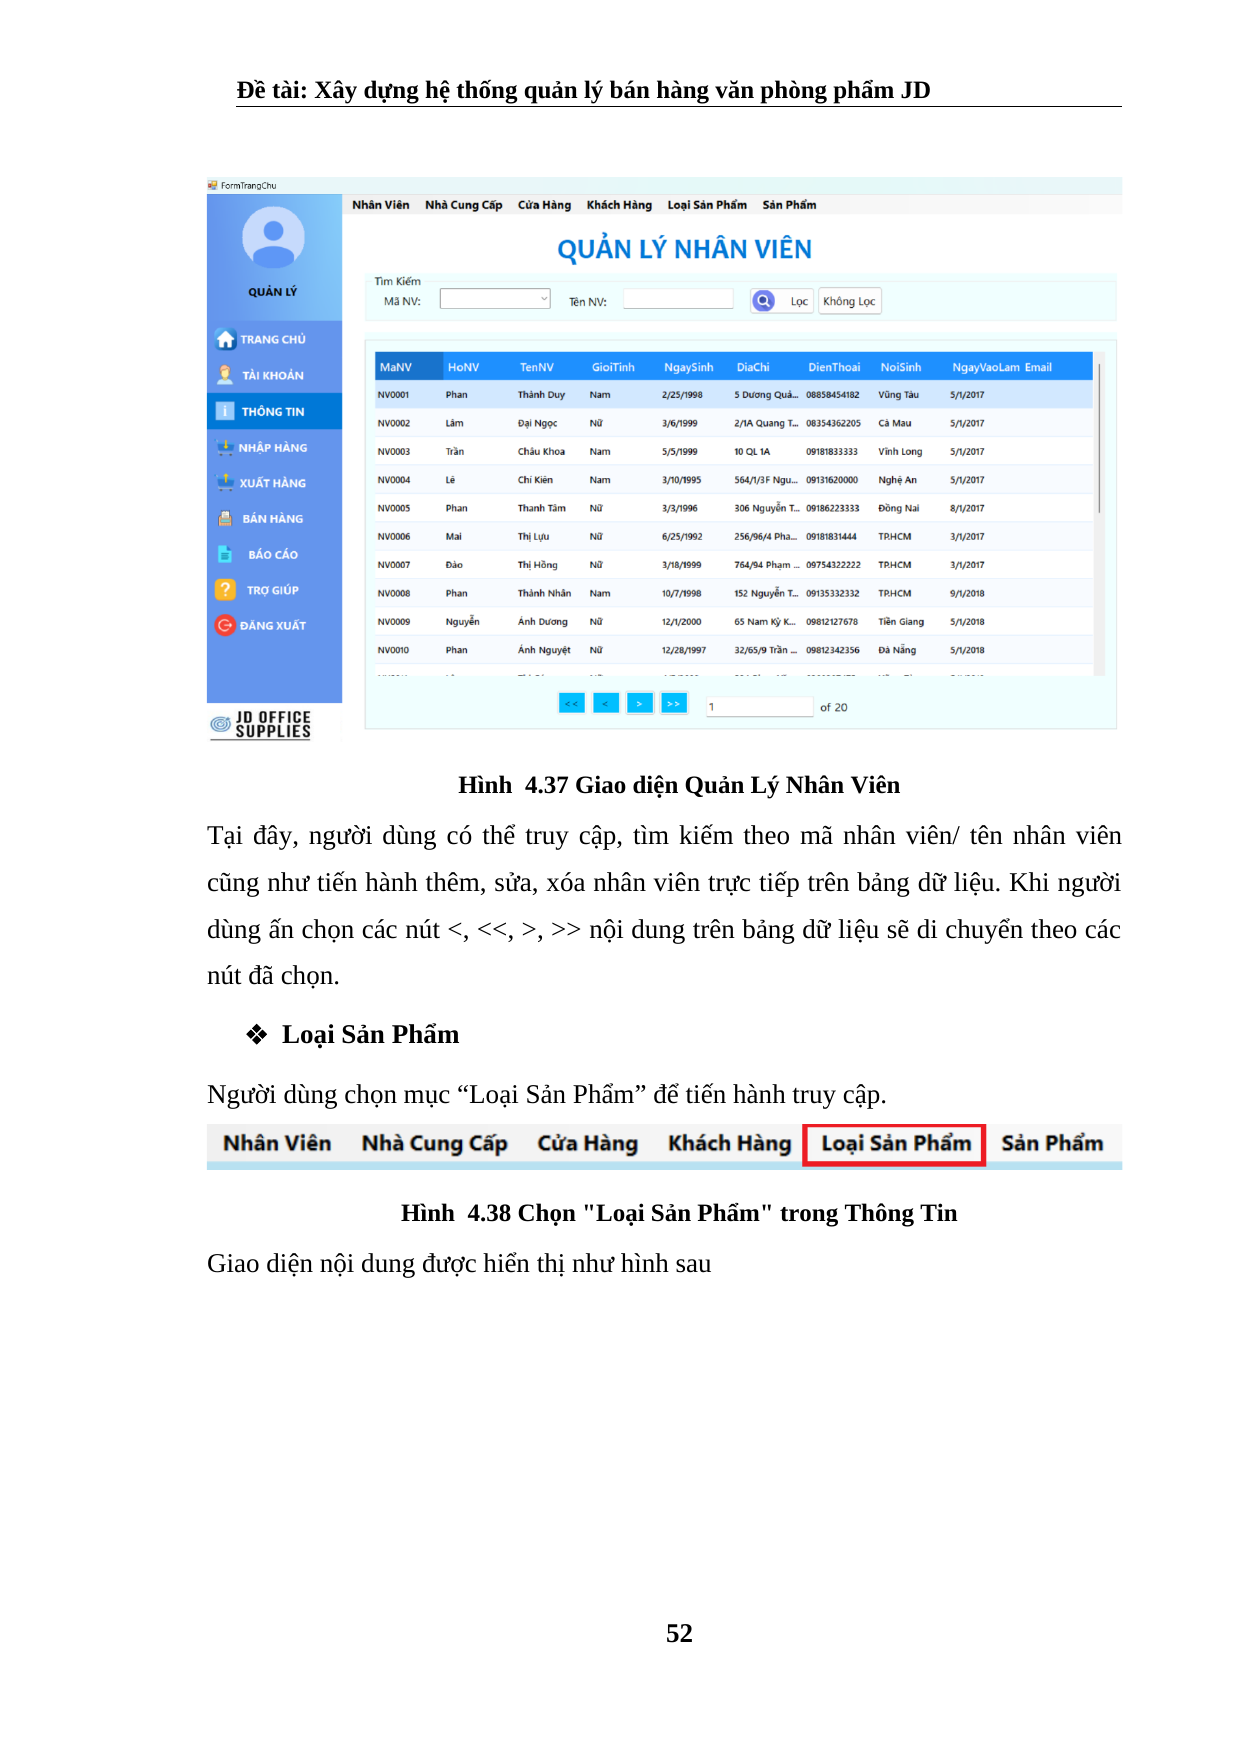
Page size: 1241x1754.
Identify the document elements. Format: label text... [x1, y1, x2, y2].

text Tại đây, người dùng có thể truy cập, tìm kiếm theo mã nhân viên/ tên nhân viên cũng như tiến hành thêm, sửa, xóa nhân viên trực tiếp trên bảng dữ liệu. Khi người dùng ấn chọn các nút <, <<, >, >> nội dung trên bảng dữ liệu sẽ di chuyển theo các nút đã chọn. [207, 819, 1122, 991]
picture [206, 177, 1123, 742]
picture [206, 1124, 1123, 1170]
list Loại Sản Phẩm [244, 1019, 1122, 1050]
text Giao diện nội dung được hiển thị như hình sau [207, 1247, 1122, 1278]
text Người dùng chọn mục “Loại Sản Phẩm” để tiến hành truy cập. [207, 1078, 1122, 1109]
